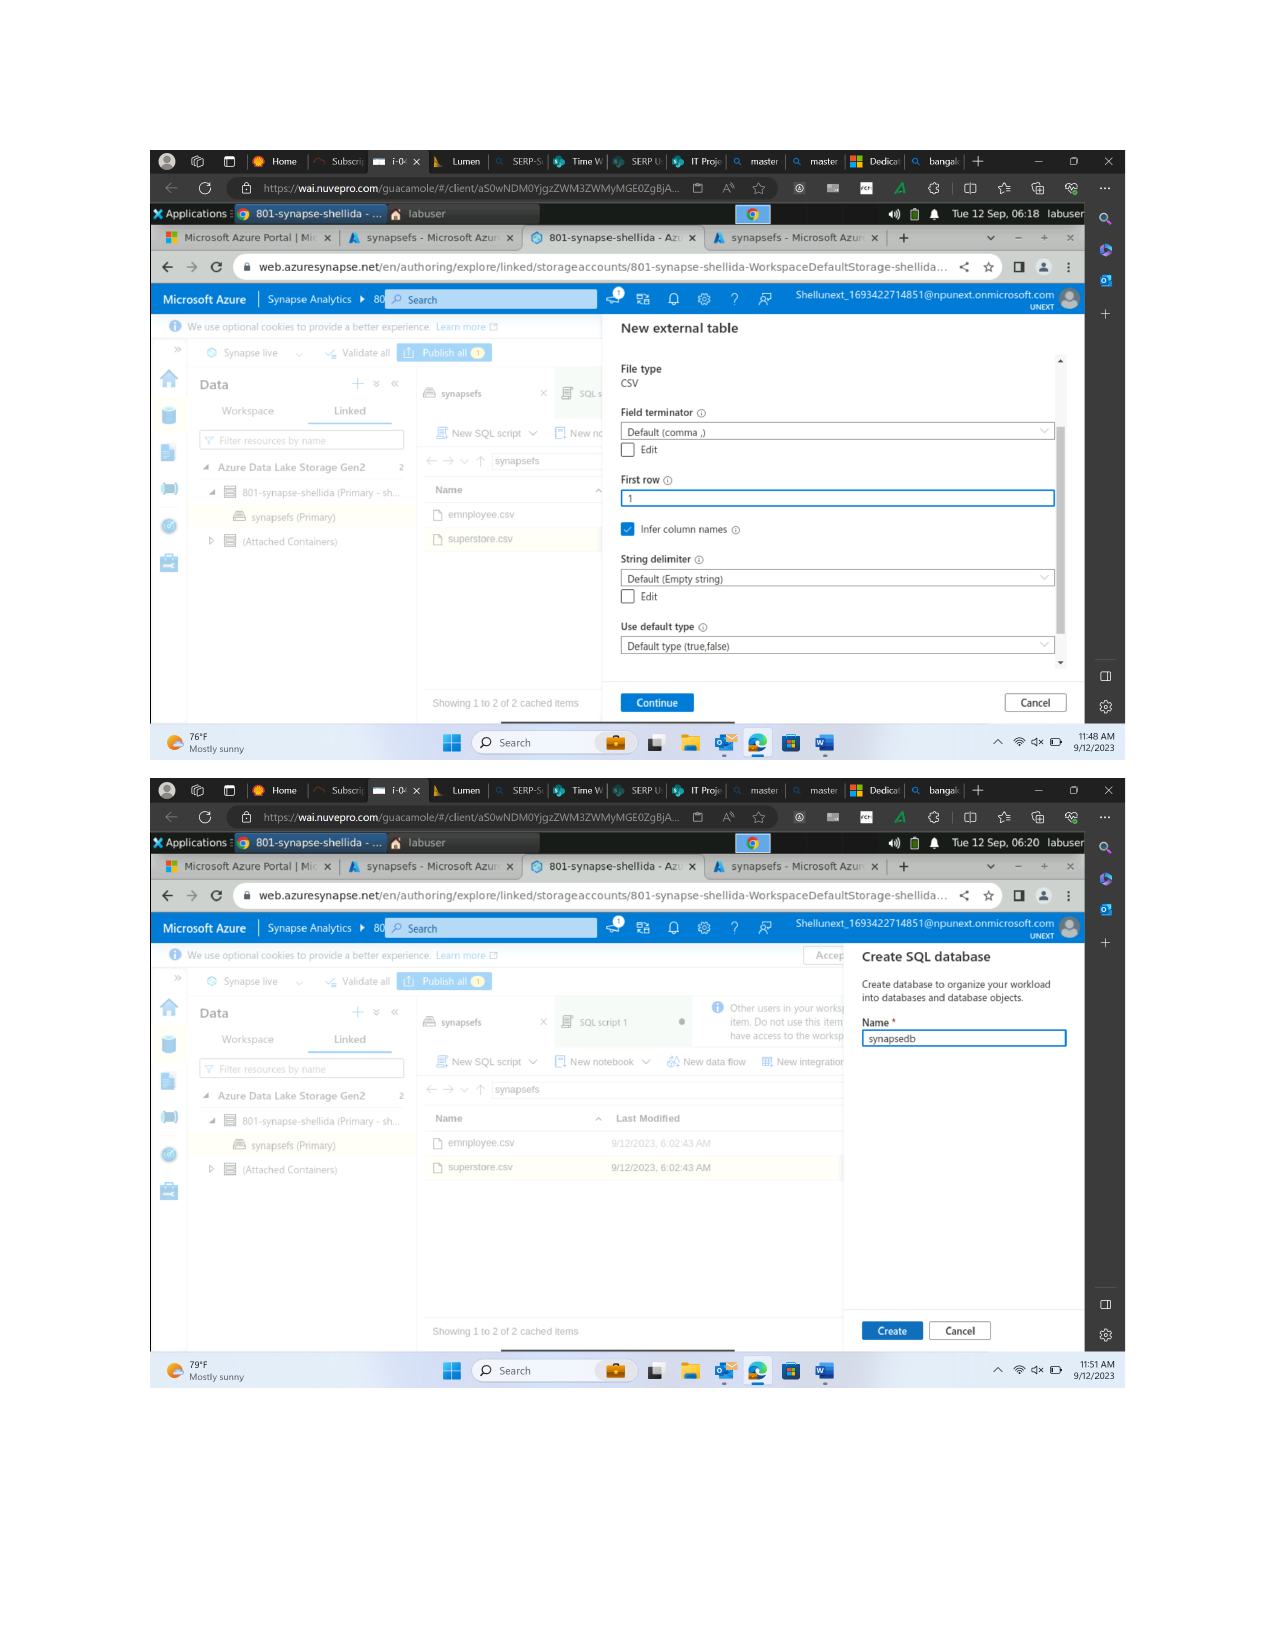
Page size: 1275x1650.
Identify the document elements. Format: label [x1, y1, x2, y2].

picture [150, 778, 1125, 1388]
picture [150, 150, 1125, 760]
